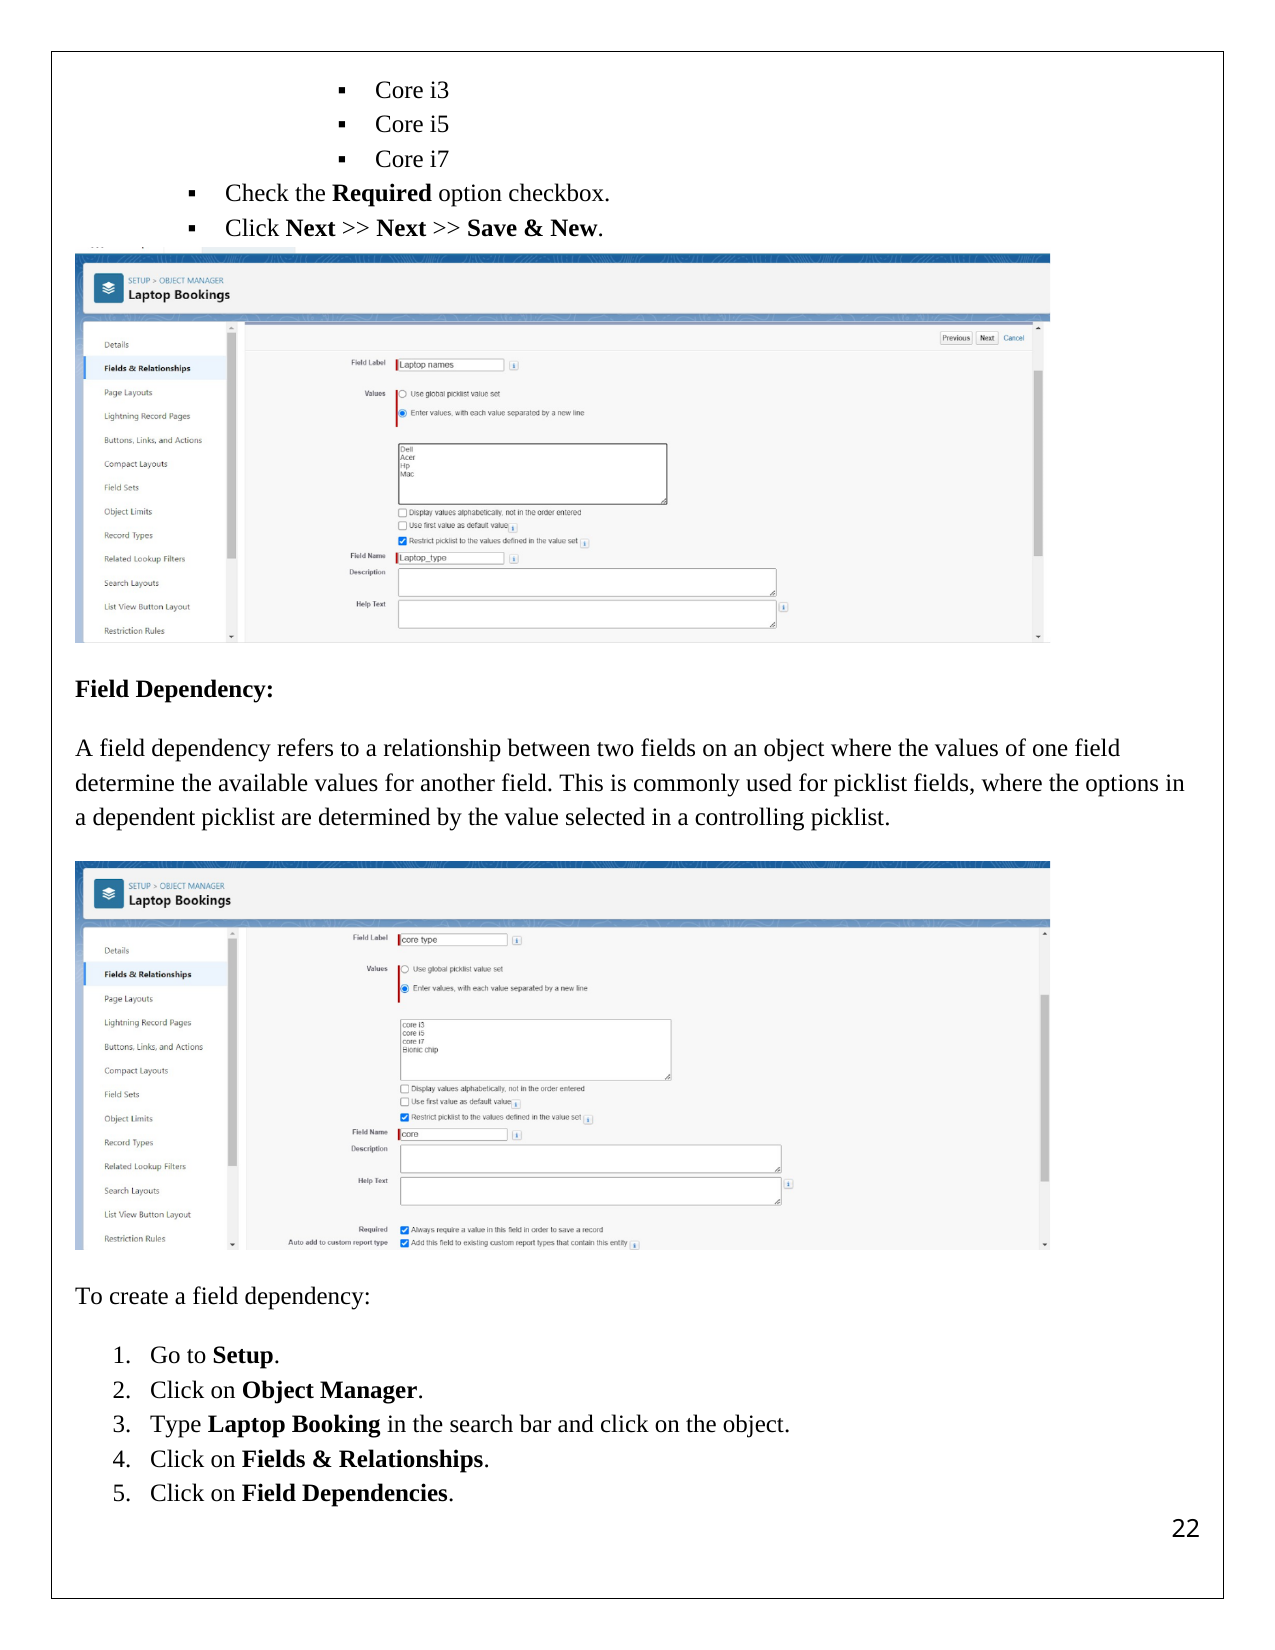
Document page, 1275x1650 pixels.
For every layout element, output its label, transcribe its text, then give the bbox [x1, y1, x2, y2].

list Click on Object Manager. [112, 1375, 1200, 1404]
picture [75, 861, 1050, 1250]
text To create a field dependency: [75, 1281, 1200, 1310]
picture [75, 247, 1050, 643]
list Core i3 [337, 75, 1200, 104]
list Core i7 [337, 144, 1200, 173]
text Field Dependency: [75, 674, 1200, 703]
list Core i5 [337, 109, 1200, 138]
list Go to Setup. [112, 1341, 1200, 1369]
text A field dependency refers to a relationship between two fields on an object where the values of one field determine the available values for another field. This is commonly used for picklist fields, where the options in a dependent picklist are determined by the value selected in a controlling picklist. [75, 733, 1200, 831]
list Click on Fields & Relationships. [112, 1444, 1200, 1473]
list Type Laptop Booking in the search bar and click on the object. [112, 1409, 1200, 1438]
list Click Next >> Next >> Save & New. [187, 213, 1200, 242]
list Click on Field Dependencies. [112, 1478, 1200, 1507]
list Check the Required option checkbox. [187, 178, 1200, 207]
